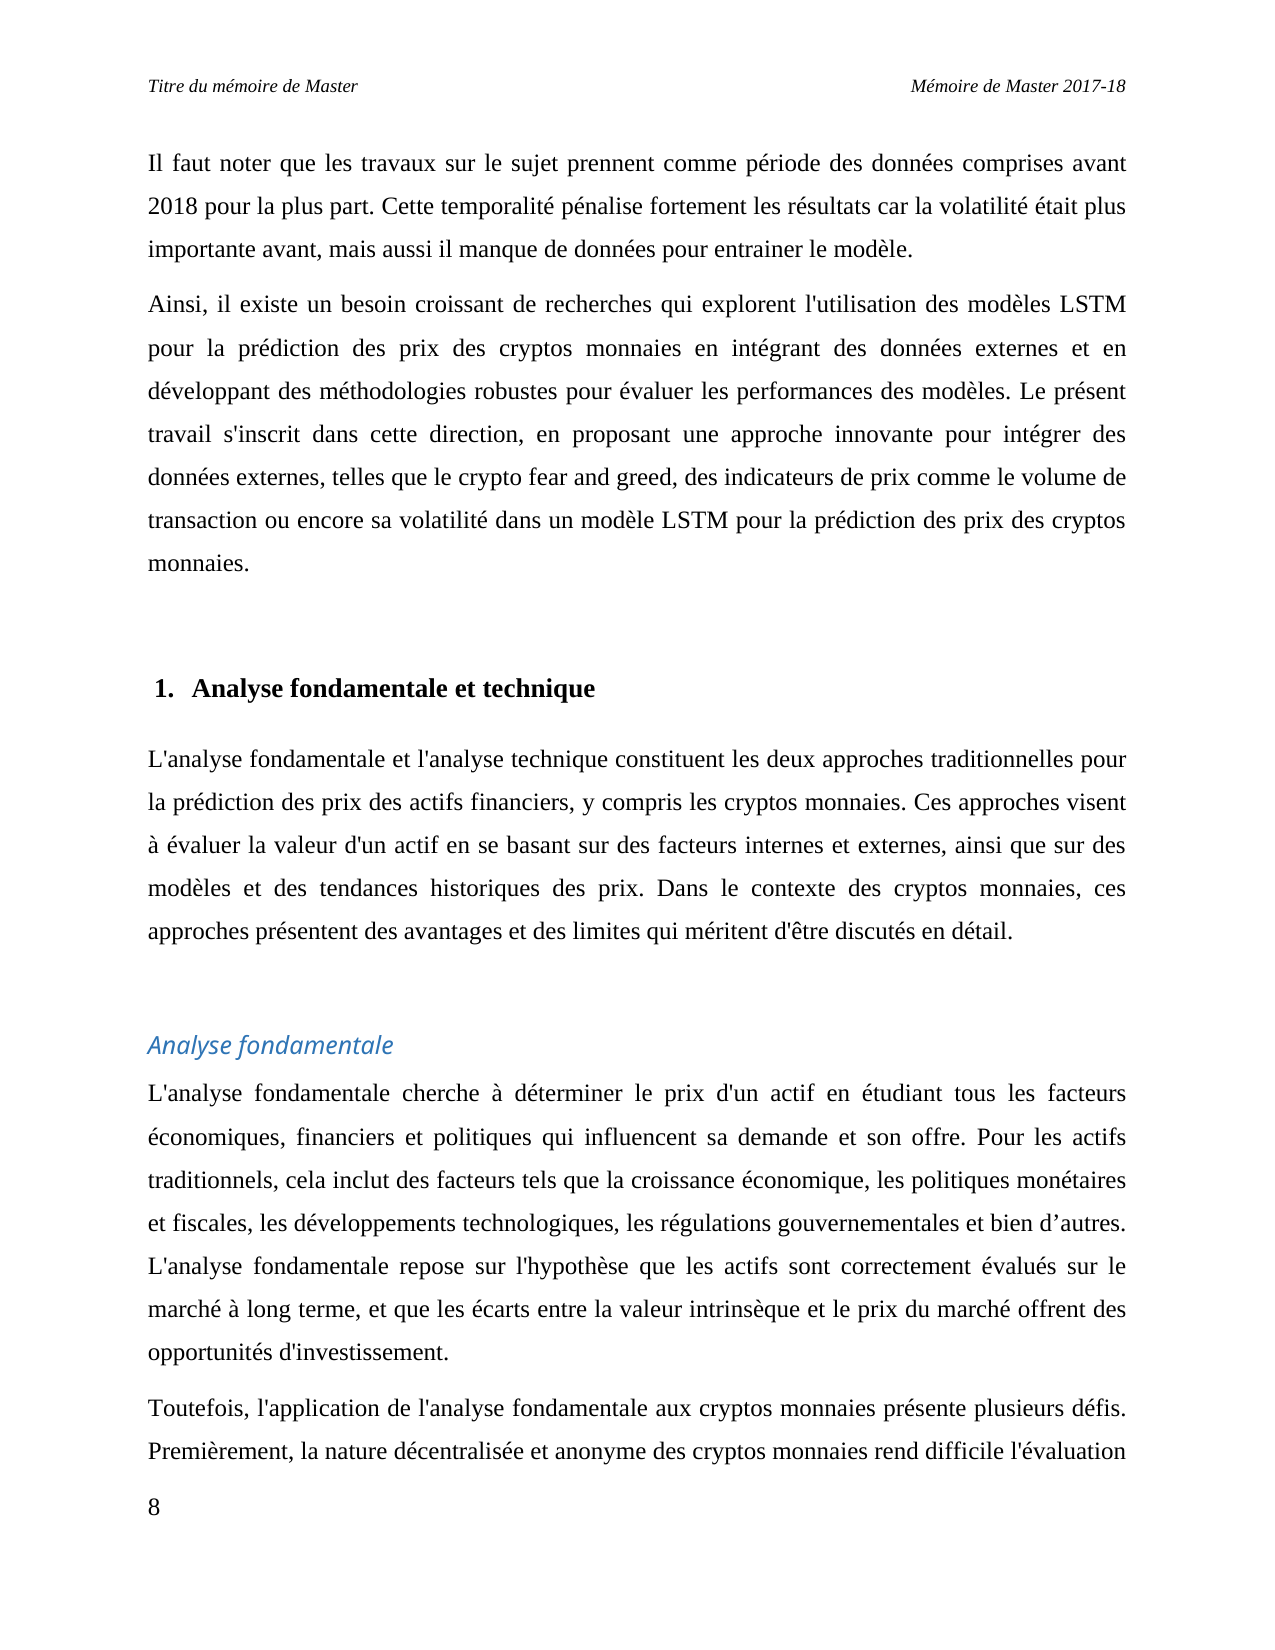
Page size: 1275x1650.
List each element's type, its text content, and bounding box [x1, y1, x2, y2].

text L'analyse fondamentale et l'analyse technique constituent les deux approches traditionnelles pour la prédiction des prix des actifs financiers, y compris les cryptos monnaies. Ces approches visent à évaluer la valeur d'un actif en se basant sur des facteurs internes et externes, ainsi que sur des modèles et des tendances historiques des prix. Dans le contexte des cryptos monnaies, ces approches présentent des avantages et des limites qui méritent d'être discutés en détail. [148, 744, 1127, 945]
text L'analyse fondamentale cherche à déterminer le prix d'un actif en étudiant tous les facteurs économiques, financiers et politiques qui influencent sa demande et son offre. Pour les actifs traditionnels, cela inclut des facteurs tels que la croissance économique, les politiques monétaires et fiscales, les développements technologiques, les régulations gouvernementales et bien d’autres. L'analyse fondamentale repose sur l'hypothèse que les actifs sont correctement évalués sur le marché à long terme, et que les écarts entre la valeur intrinsèque et le prix du marché offrent des opportunités d'investissement. [148, 1078, 1127, 1366]
text Ainsi, il existe un besoin croissant de recherches qui explorent l'utilisation des modèles LSTM pour la prédiction des prix des cryptos monnaies en intégrant des données externes et en développant des méthodologies robustes pour évaluer les performances des modèles. Le présent travail s'inscrit dans cette direction, en proposant une approche innovante pour intégrer des données externes, telles que le crypto fear and greed, des indicateurs de prix comme le volume de transaction ou encore sa volatilité dans un modèle LSTM pour la prédiction des prix des cryptos monnaies. [148, 289, 1127, 577]
subtitle Analyse fondamentale et technique [154, 672, 1127, 703]
text Il faut noter que les travaux sur le sujet prennent comme période des données comprises avant 2018 pour la plus part. Cette temporalité pénalise fortement les résultats car la volatilité était plus importante avant, mais aussi il manque de données pour entrainer le modèle. [148, 148, 1127, 263]
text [148, 1393, 1127, 1465]
subtitle Analyse fondamentale [148, 1027, 1127, 1061]
